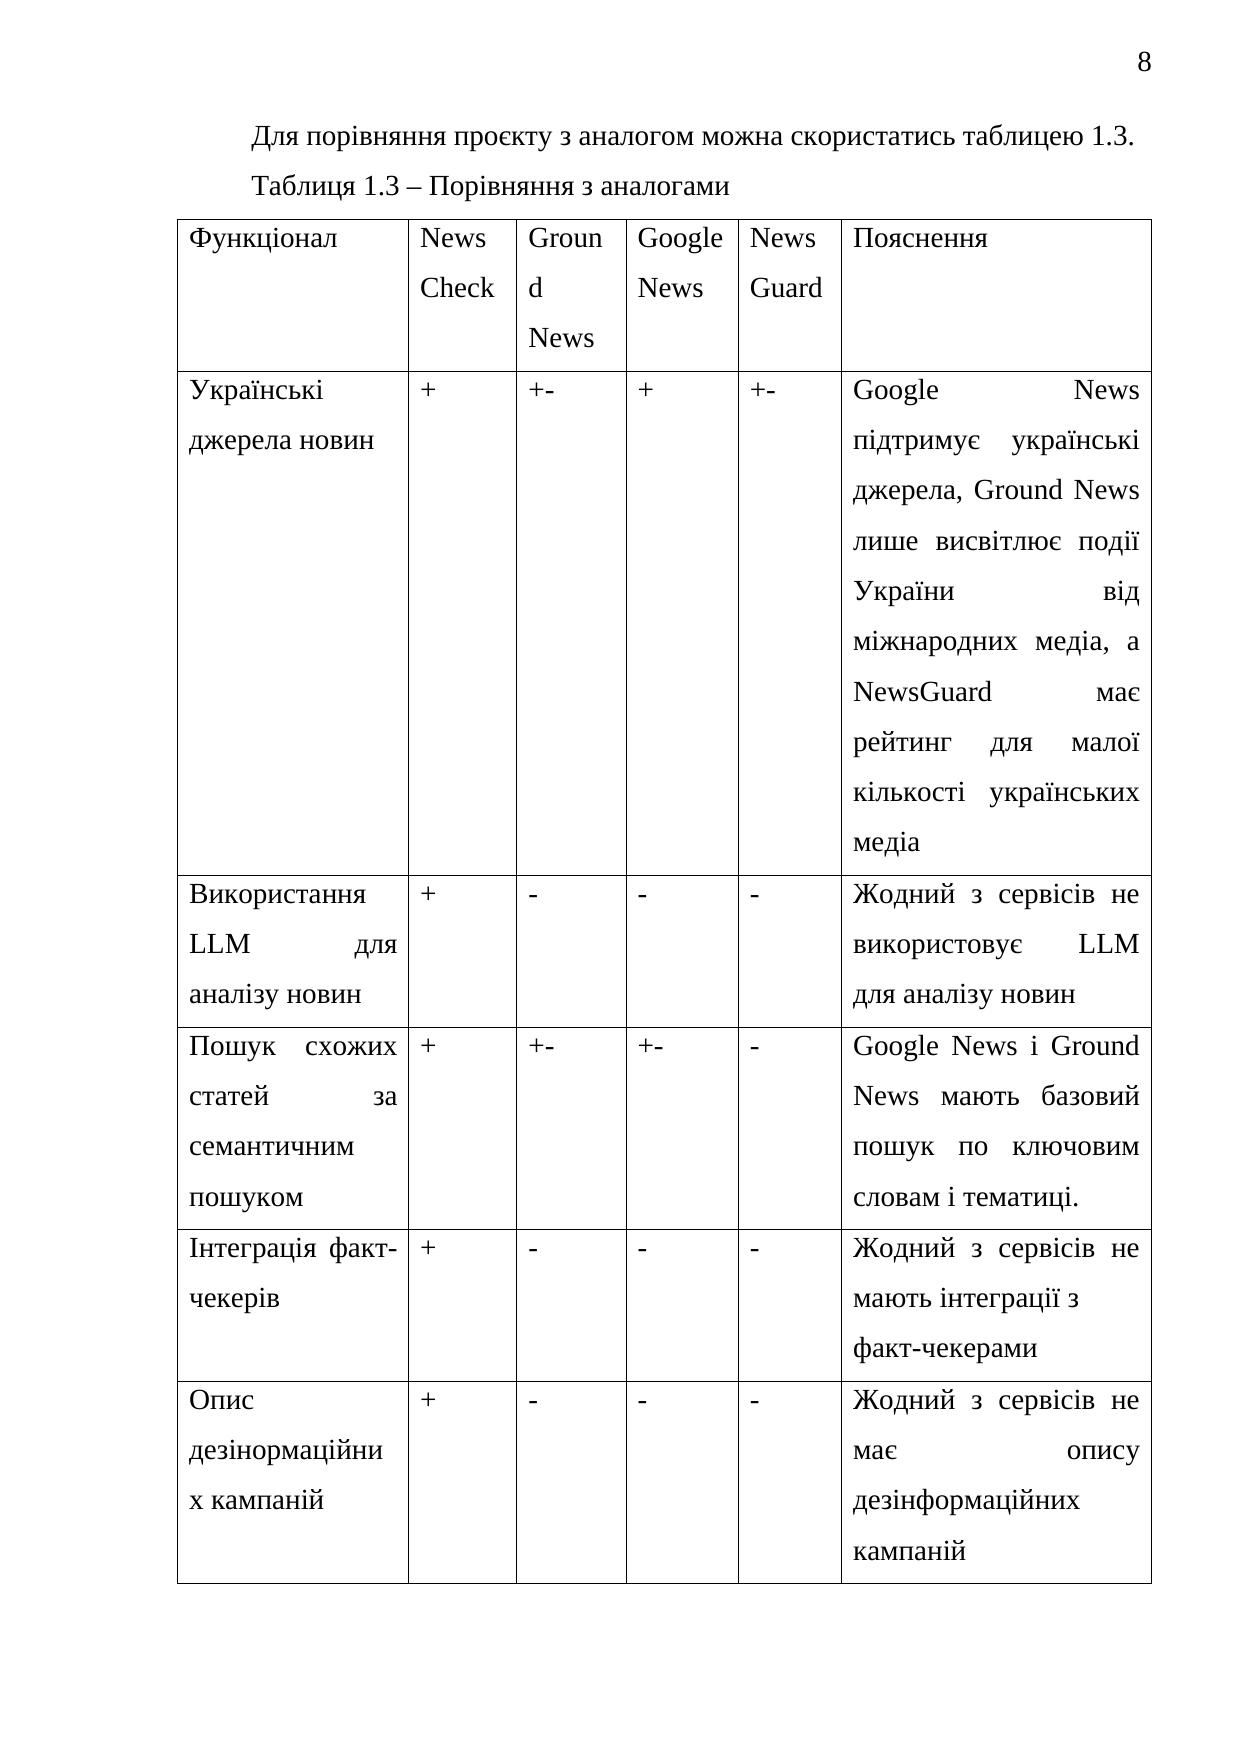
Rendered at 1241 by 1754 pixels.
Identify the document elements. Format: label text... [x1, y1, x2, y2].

table_cell + [409, 1230, 516, 1381]
table_header Ground News [517, 220, 626, 371]
table_header Пояснення [842, 220, 1151, 371]
table_cell Google News підтримує українські джерела, Ground News лише висвітлює події України від міжнародних медіа, а NewsGuard має рейтинг для малої кількості українських медіа [842, 372, 1151, 875]
table_cell +- [739, 372, 841, 875]
text Таблиця 1.3 – Порівняння з аналогами [177, 168, 1152, 202]
table_cell + [409, 1382, 516, 1583]
table_cell - [739, 1382, 841, 1583]
table_header Google News [627, 220, 738, 371]
table_cell Пошук схожих статей за семантичним пошуком [178, 1028, 408, 1229]
table_cell +- [517, 372, 626, 875]
table_cell - [739, 1028, 841, 1229]
text Для порівняння проєкту з аналогом можна скористатись таблицею 1.3. [177, 118, 1152, 152]
table_cell - [627, 1230, 738, 1381]
table_cell +- [517, 1028, 626, 1229]
table_cell Інтеграція факт-чекерів [178, 1230, 408, 1381]
table_cell Використання LLM для аналізу новин [178, 876, 408, 1027]
table_cell Жодний з сервісів не має опису дезінформаційних кампаній [842, 1382, 1151, 1583]
table_cell Опис дезінормаційних кампаній [178, 1382, 408, 1583]
table_header News Guard [739, 220, 841, 371]
table_cell + [409, 372, 516, 875]
table_cell - [627, 1382, 738, 1583]
table_cell Google News і Ground News мають базовий пошук по ключовим словам і тематиці. [842, 1028, 1151, 1229]
table_cell - [517, 876, 626, 1027]
table_cell + [409, 1028, 516, 1229]
table_cell Жодний з сервісів не мають інтеграції з факт-чекерами [842, 1230, 1151, 1381]
table_header Функціонал [178, 220, 408, 371]
table_cell - [517, 1230, 626, 1381]
table_cell - [739, 876, 841, 1027]
table_header News Check [409, 220, 516, 371]
table_cell - [517, 1382, 626, 1583]
table_cell - [739, 1230, 841, 1381]
table_cell +- [627, 1028, 738, 1229]
table_cell Жодний з сервісів не використовує LLM для аналізу новин [842, 876, 1151, 1027]
table_cell Українські джерела новин [178, 372, 408, 875]
table_cell + [409, 876, 516, 1027]
table_cell - [627, 876, 738, 1027]
table_cell + [627, 372, 738, 875]
